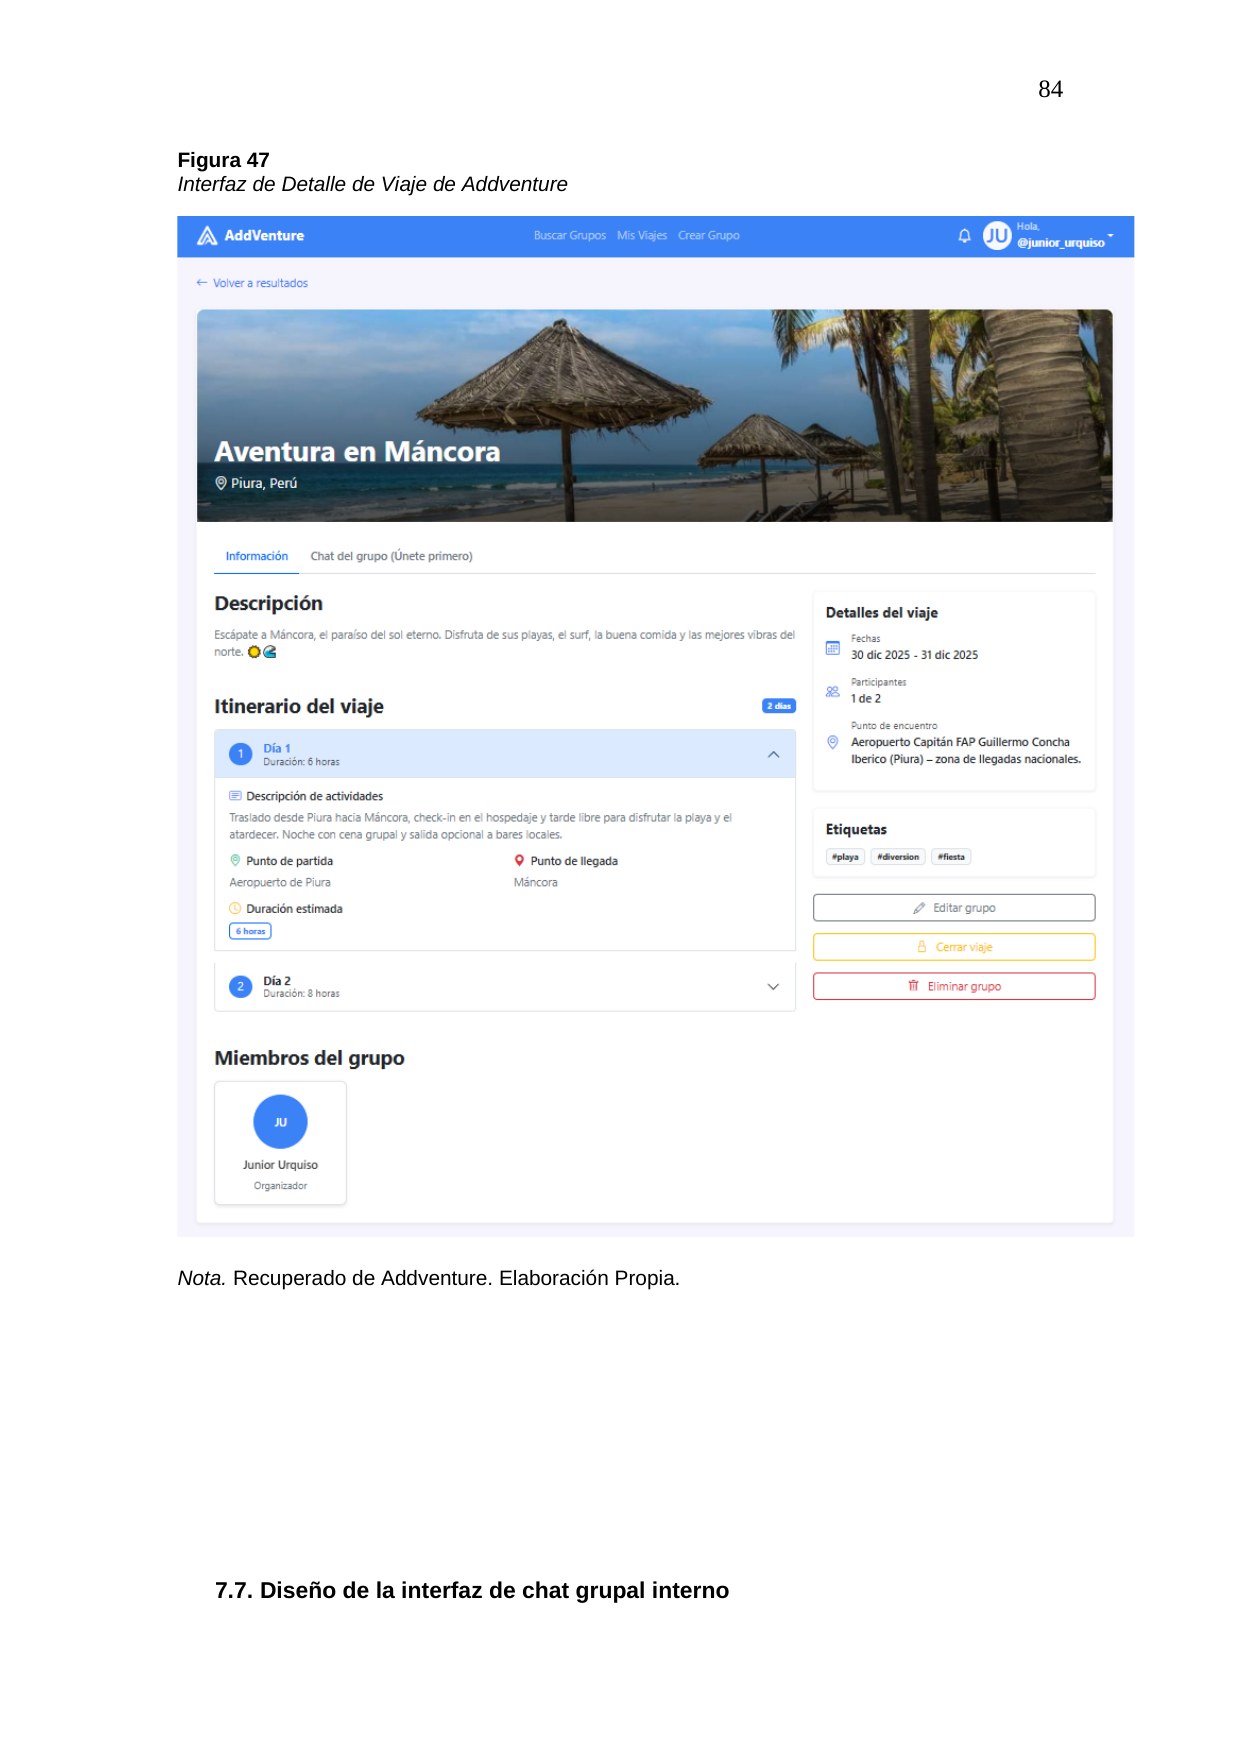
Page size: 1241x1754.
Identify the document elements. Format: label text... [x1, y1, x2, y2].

text Figura 47 Interfaz de Detalle de Viaje de Addventure [177, 148, 1063, 196]
subtitle Diseño de la interfaz de chat grupal interno [215, 1577, 1063, 1603]
text Nota. Recuperado de Addventure. Elaboración Propia. [177, 1265, 1063, 1289]
